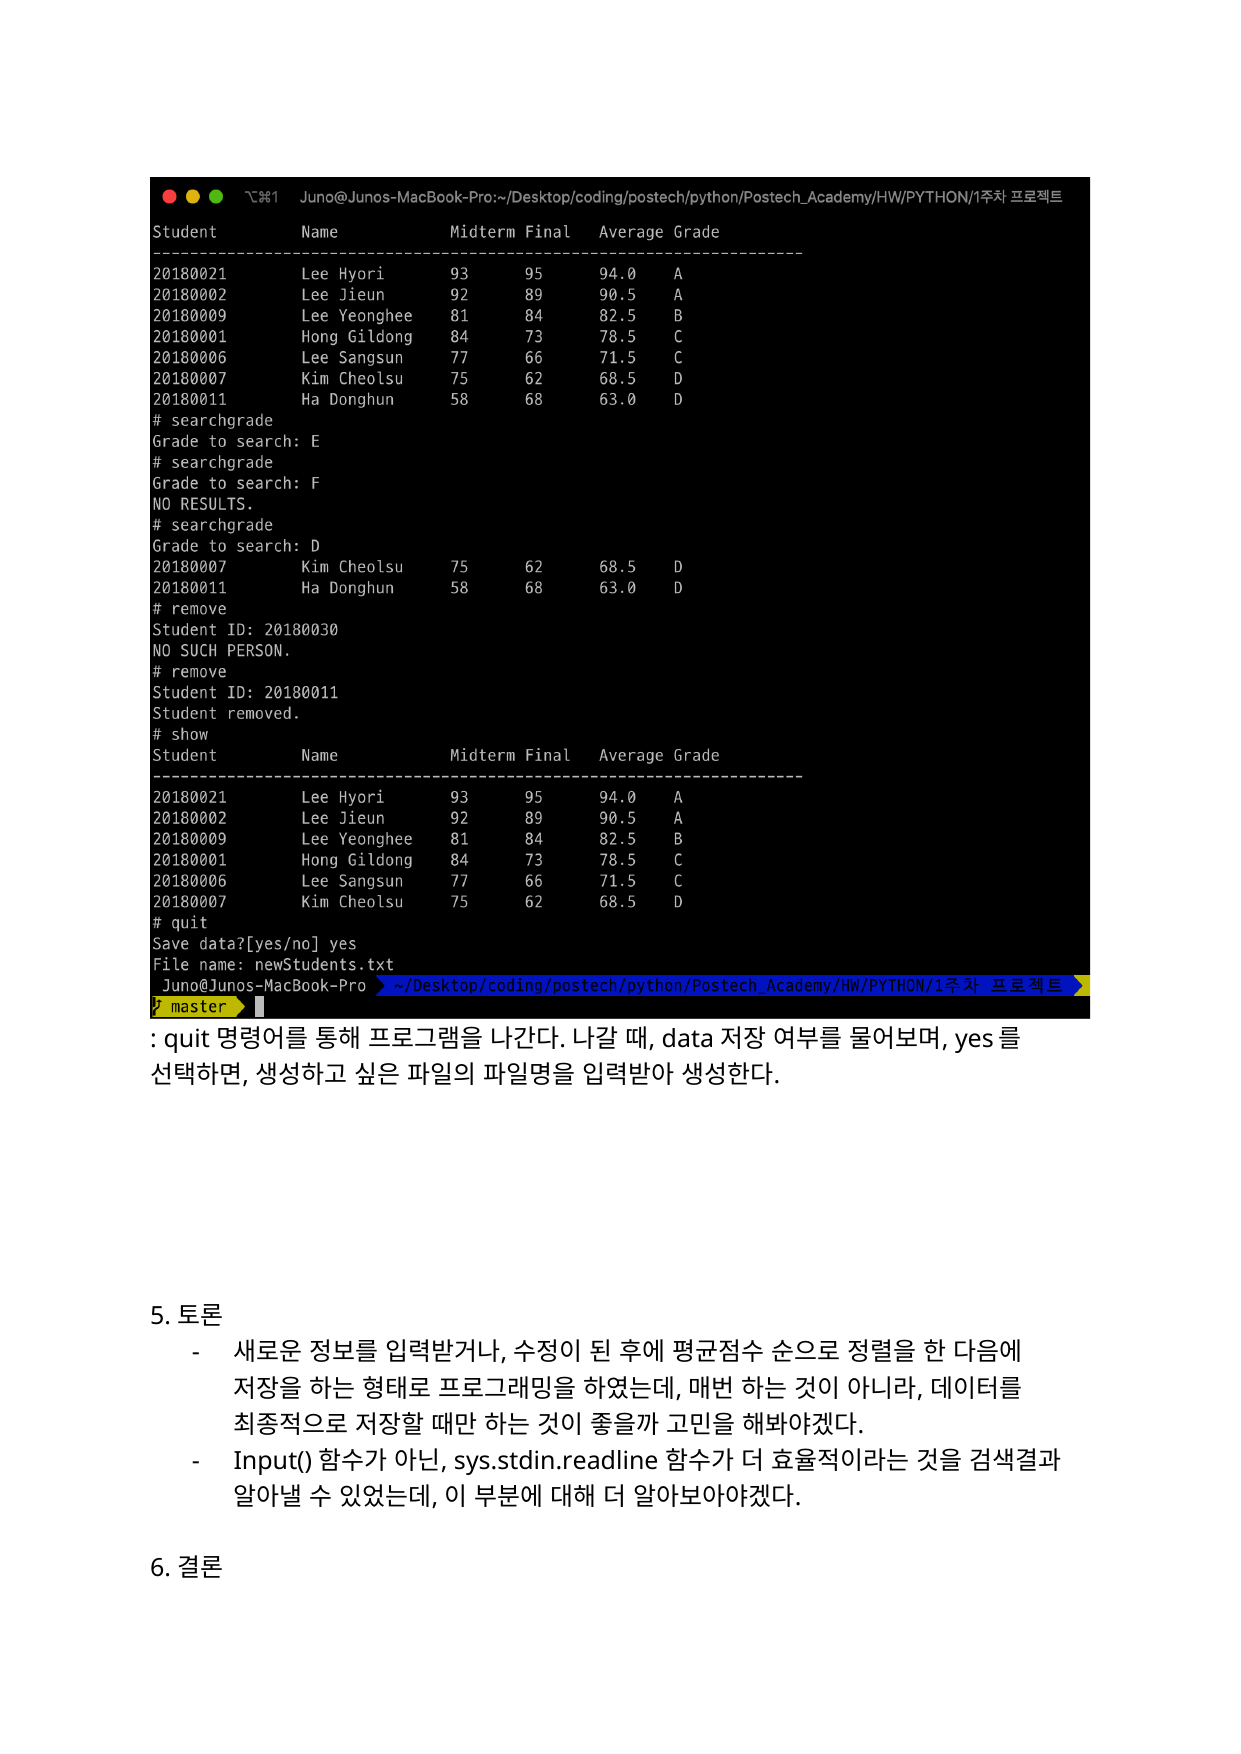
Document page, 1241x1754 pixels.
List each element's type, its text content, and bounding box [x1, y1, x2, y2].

text 6. 결론 [150, 1547, 1090, 1583]
text : quit 명령어를 통해 프로그램을 나간다. 나갈 때, data 저장 여부를 물어보며, yes를 선택하면, 생성하고 싶은 파일의 파일명을 입력받아 생성한다. [150, 1019, 1090, 1091]
picture [150, 177, 1091, 1019]
list Input() 함수가 아닌, sys.stdin.readline 함수가 더 효율적이라는 것을 검색결과 알아낼 수 있었는데, 이 부분에 대해 더 알아보아야겠다. [192, 1441, 1090, 1513]
text 5. 토론 [150, 1296, 1090, 1332]
list 새로운 정보를 입력받거나, 수정이 된 후에 평균점수 순으로 정렬을 한 다음에 저장을 하는 형태로 프로그래밍을 하였는데, 매번 하는 것이 아니라, 데이터를 최종적으로 저장할 때만 하는 것이 좋을까 고민을 해봐야겠다. [192, 1332, 1090, 1441]
